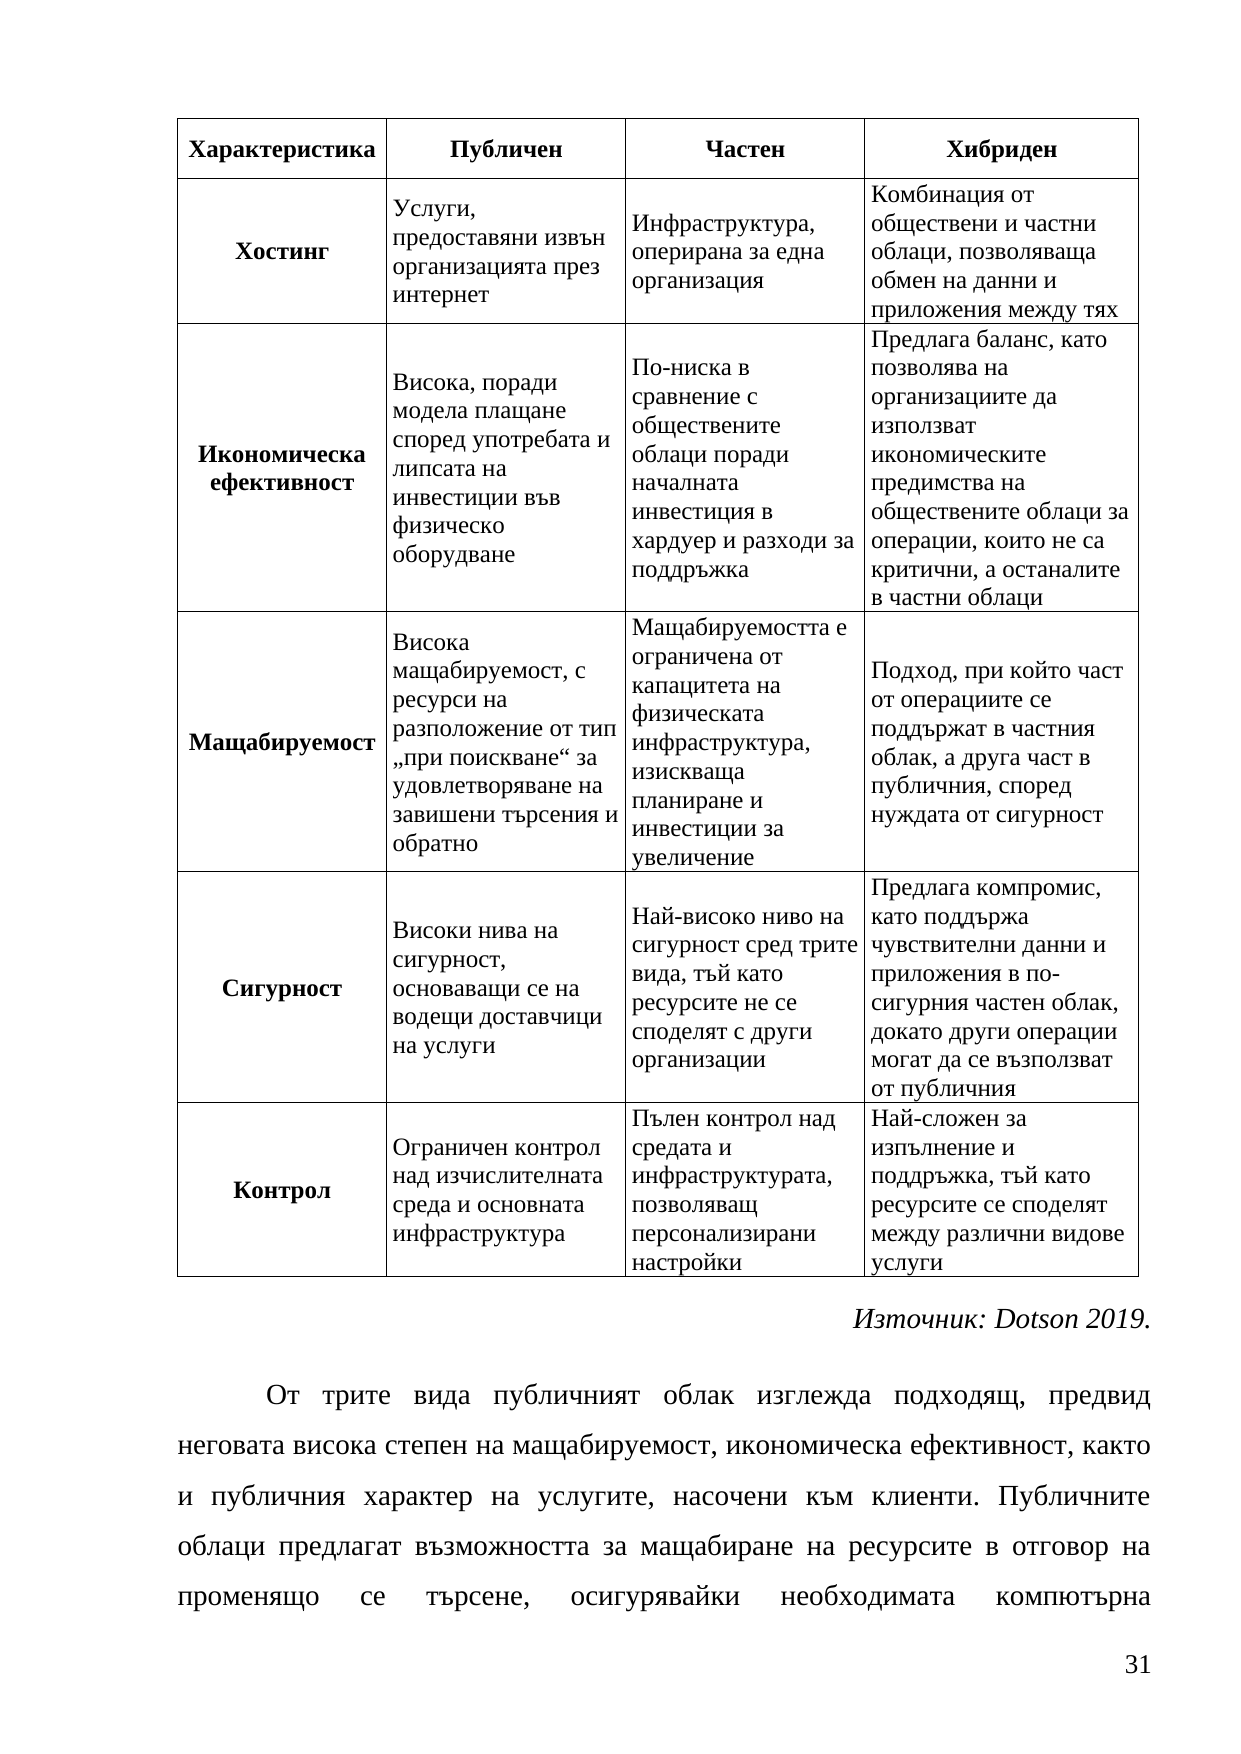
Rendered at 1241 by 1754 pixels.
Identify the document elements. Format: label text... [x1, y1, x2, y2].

table_cell Хостинг [178, 179, 386, 323]
table_cell Инфраструктура, оперирана за една организация [626, 179, 864, 323]
table_cell По-ниска в сравнение с обществените облаци поради началната инвестиция в хардуер и разходи за поддръжка [626, 324, 864, 611]
title Източник: Dotson 2019. [177, 1302, 1152, 1335]
table_cell Ограничен контрол над изчислителната среда и основната инфраструктура [387, 1103, 625, 1276]
table_cell Мащабируемост [178, 612, 386, 871]
table_header Публичен [387, 119, 625, 178]
table_cell Най-високо ниво на сигурност сред трите вида, тъй като ресурсите не се споделят с други организации [626, 872, 864, 1102]
table_cell Предлага баланс, като позволява на организациите да използват икономическите предимства на обществените облаци за операции, които не са критични, а останалите в частни облаци [865, 324, 1138, 611]
table_header Хибриден [865, 119, 1138, 178]
table_cell Подход, при който част от операциите се поддържат в частния облак, а друга част в публичния, според нуждата от сигурност [865, 612, 1138, 871]
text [177, 1377, 1152, 1612]
table_cell Контрол [178, 1103, 386, 1276]
table_header Частен [626, 119, 864, 178]
table_cell Висока, поради модела плащане според употребата и липсата на инвестиции във физическо оборудване [387, 324, 625, 611]
table_cell Мащабируемостта е ограничена от капацитета на физическата инфраструктура, изискваща планиране и инвестиции за увеличение [626, 612, 864, 871]
table_cell Комбинация от обществени и частни облаци, позволяваща обмен на данни и приложения между тях [865, 179, 1138, 323]
table_cell Услуги, предоставяни извън организацията през интернет [387, 179, 625, 323]
table_cell Високи нива на сигурност, основаващи се на водещи доставчици на услуги [387, 872, 625, 1102]
table_cell Предлага компромис, като поддържа чувствителни данни и приложения в по-сигурния частен облак, докато други операции могат да се възползват от публичния [865, 872, 1138, 1102]
table_cell Най-сложен за изпълнение и поддръжка, тъй като ресурсите се споделят между различни видове услуги [865, 1103, 1138, 1276]
table_cell Сигурност [178, 872, 386, 1102]
table_header Характеристика [178, 119, 386, 178]
table_cell Пълен контрол над средата и инфраструктурата, позволяващ персонализирани настройки [626, 1103, 864, 1276]
table_cell Икономическа ефективност [178, 324, 386, 611]
table_cell Висока мащабируемост, с ресурси на разположение от тип „при поискване“ за удовлетворяване на завишени търсения и обратно [387, 612, 625, 871]
